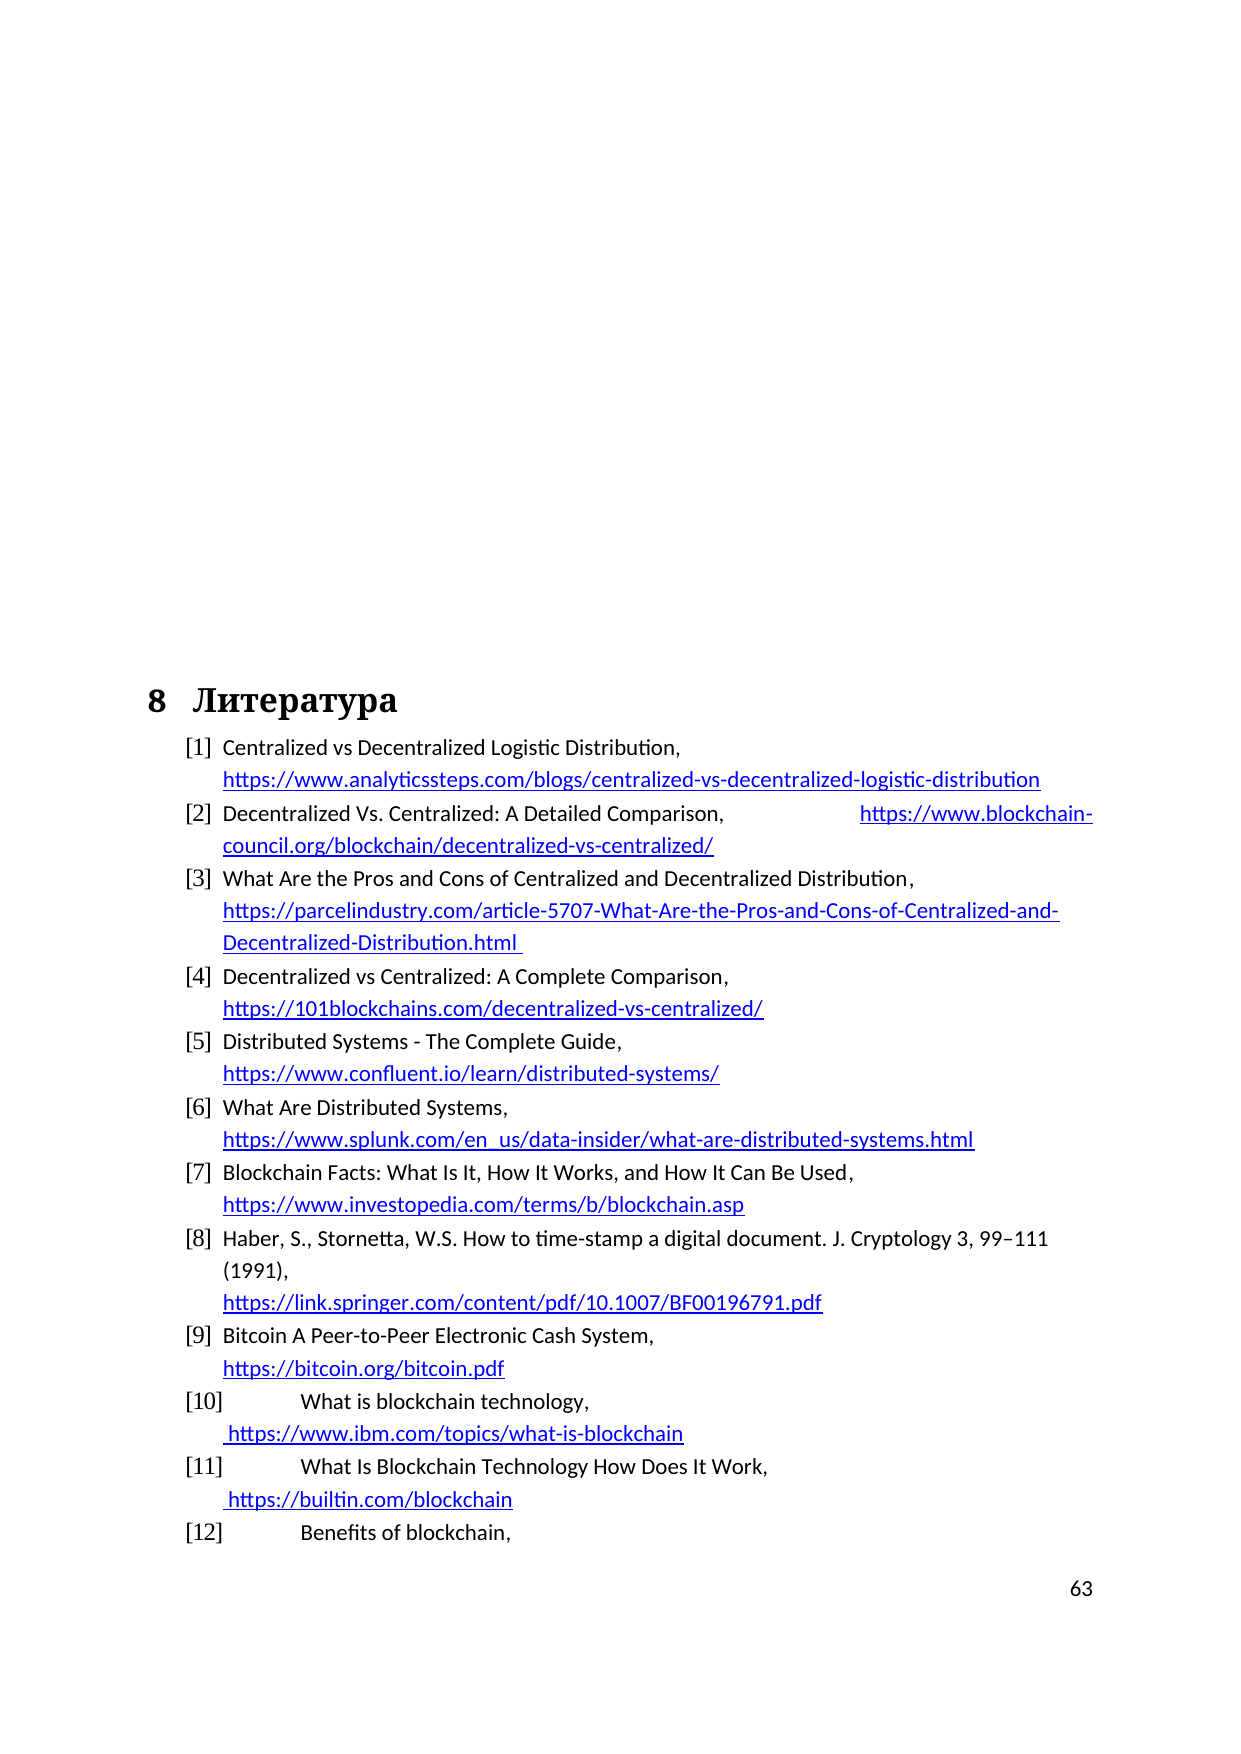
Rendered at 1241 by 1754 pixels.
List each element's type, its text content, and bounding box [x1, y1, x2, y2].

subtitle Литература [148, 682, 1093, 720]
list https://www.confluent.io/learn/distributed-systems/ [223, 1059, 1093, 1088]
list Haber, S., Stornetta, W.S. How to time-stamp a digital document. J. Cryptology 3, 99–111 (1991), [185, 1223, 1093, 1284]
list What Are Distributed Systems, [185, 1092, 1093, 1121]
list What Is Blockchain Technology How Does It Work, [185, 1451, 1093, 1481]
list https://101blockchains.com/decentralized-vs-centralized/ [223, 994, 1093, 1022]
list https://builtin.com/blockchain [223, 1485, 1093, 1513]
list https://www.splunk.com/en_us/data-insider/what-are-distributed-systems.html [223, 1125, 1093, 1153]
list Bitcoin A Peer-to-Peer Electronic Cash System, [185, 1320, 1093, 1349]
list Benefits of blockchain, [185, 1517, 1093, 1546]
list https://www.investopedia.com/terms/b/blockchain.asp [223, 1191, 1093, 1219]
list https://link.springer.com/content/pdf/10.1007/BF00196791.pdf [223, 1288, 1093, 1316]
list Blockchain Facts: What Is It, How It Works, and How It Can Be Used, [185, 1157, 1093, 1186]
list https://bitcoin.org/bitcoin.pdf [223, 1354, 1093, 1382]
list Decentralized vs Centralized: A Complete Comparison, [185, 961, 1093, 990]
list What is blockchain technology, [185, 1386, 1093, 1415]
list Centralized vs Decentralized Logistic Distribution, https://www.analyticssteps.com/blogs/centralized-vs-decentralized-logistic-distribution [185, 732, 1093, 793]
list https://www.ibm.com/topics/what-is-blockchain [223, 1419, 1093, 1447]
list Distributed Systems - The Complete Guide, [185, 1026, 1093, 1055]
list What Are the Pros and Cons of Centralized and Decentralized Distribution, https://parcelindustry.com/article-5707-What-Are-the-Pros-and-Cons-of-Centralized-and-Decentralized-Distribution.html [185, 863, 1093, 957]
list Decentralized Vs. Centralized: A Detailed Comparison, https://www.blockchain-council.org/blockchain/decentralized-vs-centralized/ [185, 798, 1093, 859]
